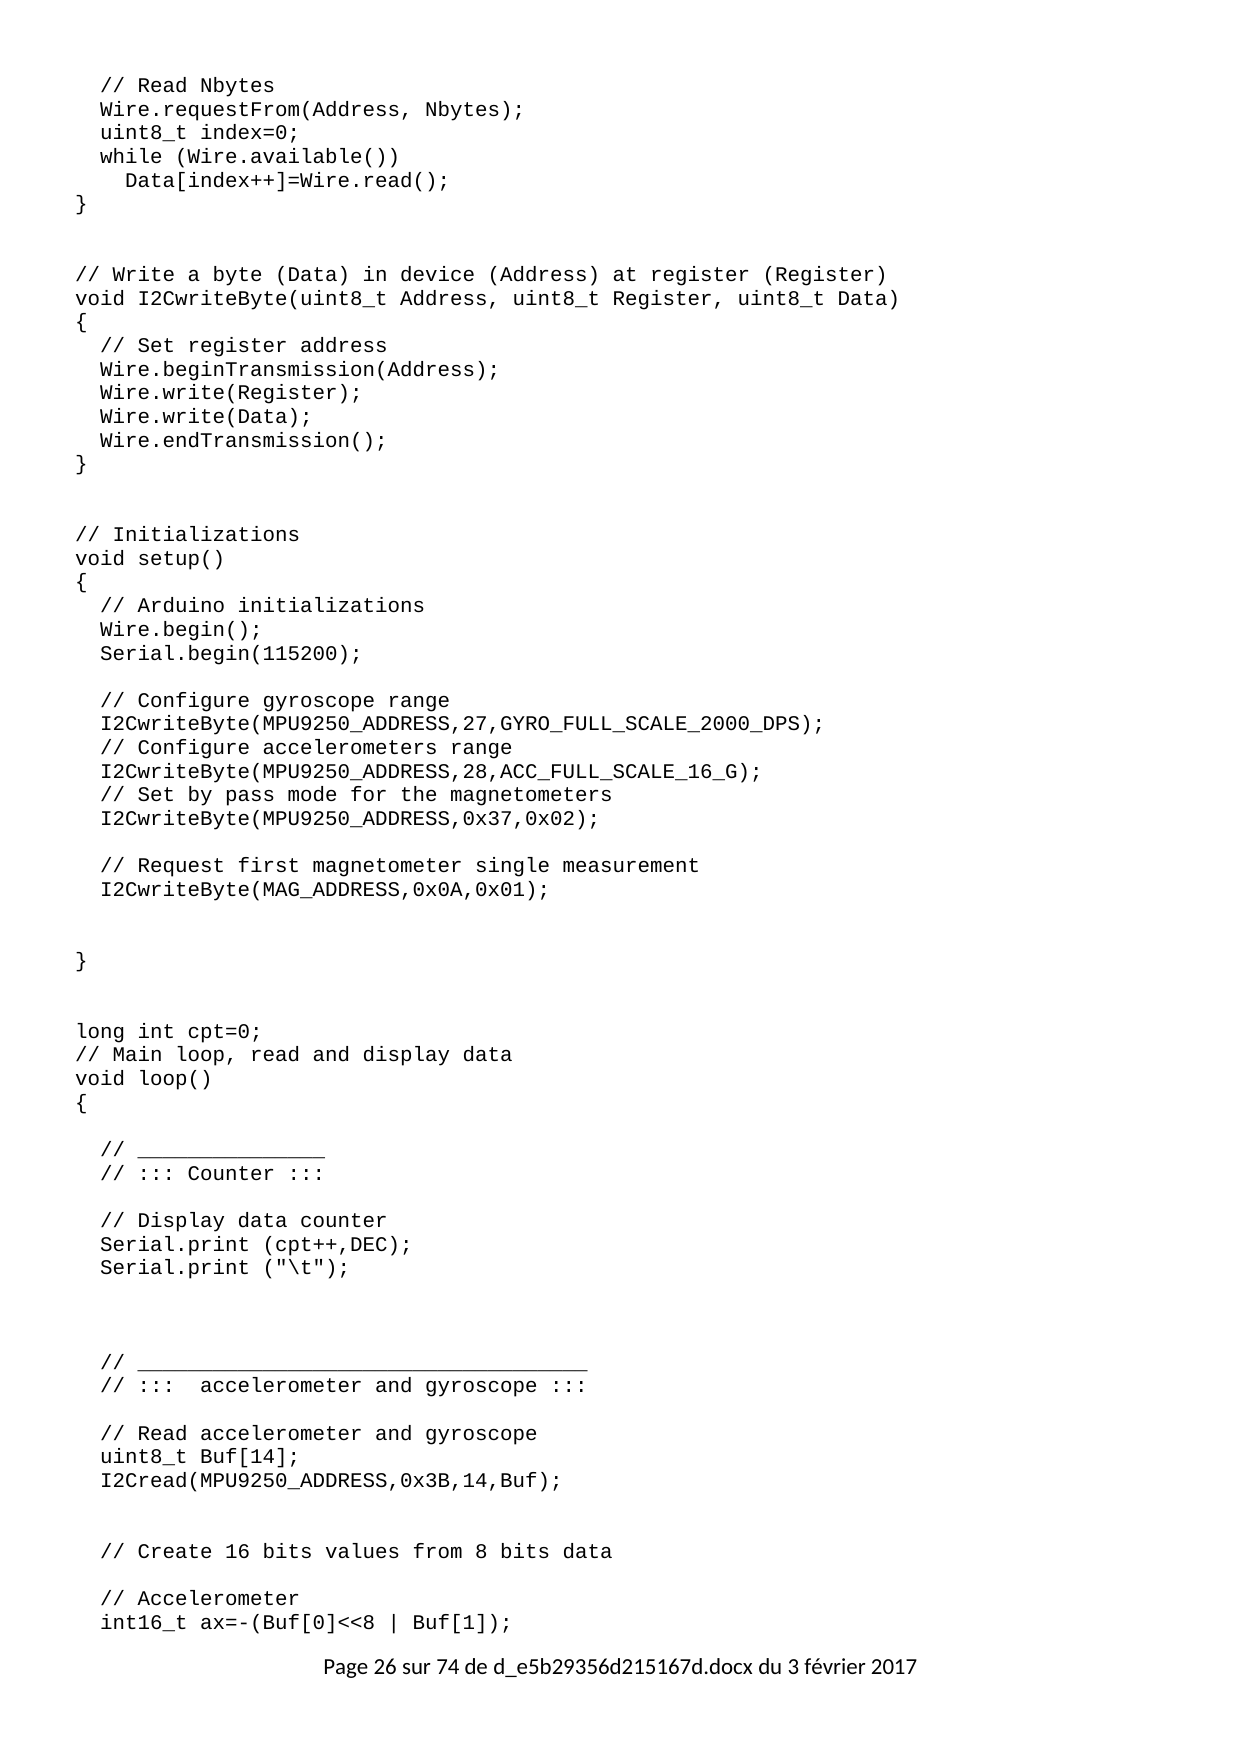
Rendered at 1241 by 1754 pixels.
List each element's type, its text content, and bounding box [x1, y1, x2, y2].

text Wire.begin(); [75, 619, 1165, 642]
text I2CwriteByte(MPU9250_ADDRESS,27,GYRO_FULL_SCALE_2000_DPS); [75, 713, 1165, 737]
text void I2CwriteByte(uint8_t Address, uint8_t Register, uint8_t Data) [75, 288, 1165, 311]
text long int cpt=0; [75, 1021, 1165, 1044]
text // Arduino initializations [75, 595, 1165, 619]
text { [75, 1092, 1165, 1115]
text void setup() [75, 548, 1165, 572]
text // Configure accelerometers range [75, 737, 1165, 761]
text { [75, 572, 1165, 595]
text // Set by pass mode for the magnetometers [75, 784, 1165, 808]
text Wire.write(Data); [75, 406, 1165, 430]
text I2CwriteByte(MPU9250_ADDRESS,0x37,0x02); [75, 808, 1165, 832]
text Data[index++]=Wire.read(); [75, 169, 1165, 193]
text uint8_t index=0; [75, 122, 1165, 146]
text // Request first magnetometer single measurement [75, 855, 1165, 879]
text // Read Nbytes [75, 75, 1165, 99]
text // Read accelerometer and gyroscope [75, 1423, 1165, 1446]
text Wire.endTransmission(); [75, 430, 1165, 453]
text Serial.print ("\t"); [75, 1257, 1165, 1281]
text // ____________________________________ [75, 1352, 1165, 1376]
text Wire.write(Register); [75, 382, 1165, 406]
text I2CwriteByte(MPU9250_ADDRESS,28,ACC_FULL_SCALE_16_G); [75, 761, 1165, 784]
text // ::: Counter ::: [75, 1163, 1165, 1186]
text I2CwriteByte(MAG_ADDRESS,0x0A,0x01); [75, 879, 1165, 903]
text } [75, 950, 1165, 973]
text // Configure gyroscope range [75, 690, 1165, 713]
text // Set register address [75, 335, 1165, 359]
text { [75, 311, 1165, 335]
text int16_t ax=-(Buf[0]<<8 | Buf[1]); [75, 1612, 1165, 1636]
text // Create 16 bits values from 8 bits data [75, 1541, 1165, 1565]
text while (Wire.available()) [75, 146, 1165, 169]
text Wire.requestFrom(Address, Nbytes); [75, 99, 1165, 122]
text Serial.begin(115200); [75, 642, 1165, 666]
text void loop() [75, 1068, 1165, 1092]
text // Display data counter [75, 1210, 1165, 1234]
text // Accelerometer [75, 1588, 1165, 1612]
text // Main loop, read and display data [75, 1044, 1165, 1068]
text } [75, 453, 1165, 477]
text uint8_t Buf[14]; [75, 1446, 1165, 1470]
text // Initializations [75, 524, 1165, 548]
text I2Cread(MPU9250_ADDRESS,0x3B,14,Buf); [75, 1470, 1165, 1494]
text Serial.print (cpt++,DEC); [75, 1234, 1165, 1257]
text // ::: accelerometer and gyroscope ::: [75, 1376, 1165, 1399]
text } [75, 193, 1165, 217]
text Wire.beginTransmission(Address); [75, 359, 1165, 382]
text // _______________ [75, 1139, 1165, 1163]
text // Write a byte (Data) in device (Address) at register (Register) [75, 264, 1165, 288]
